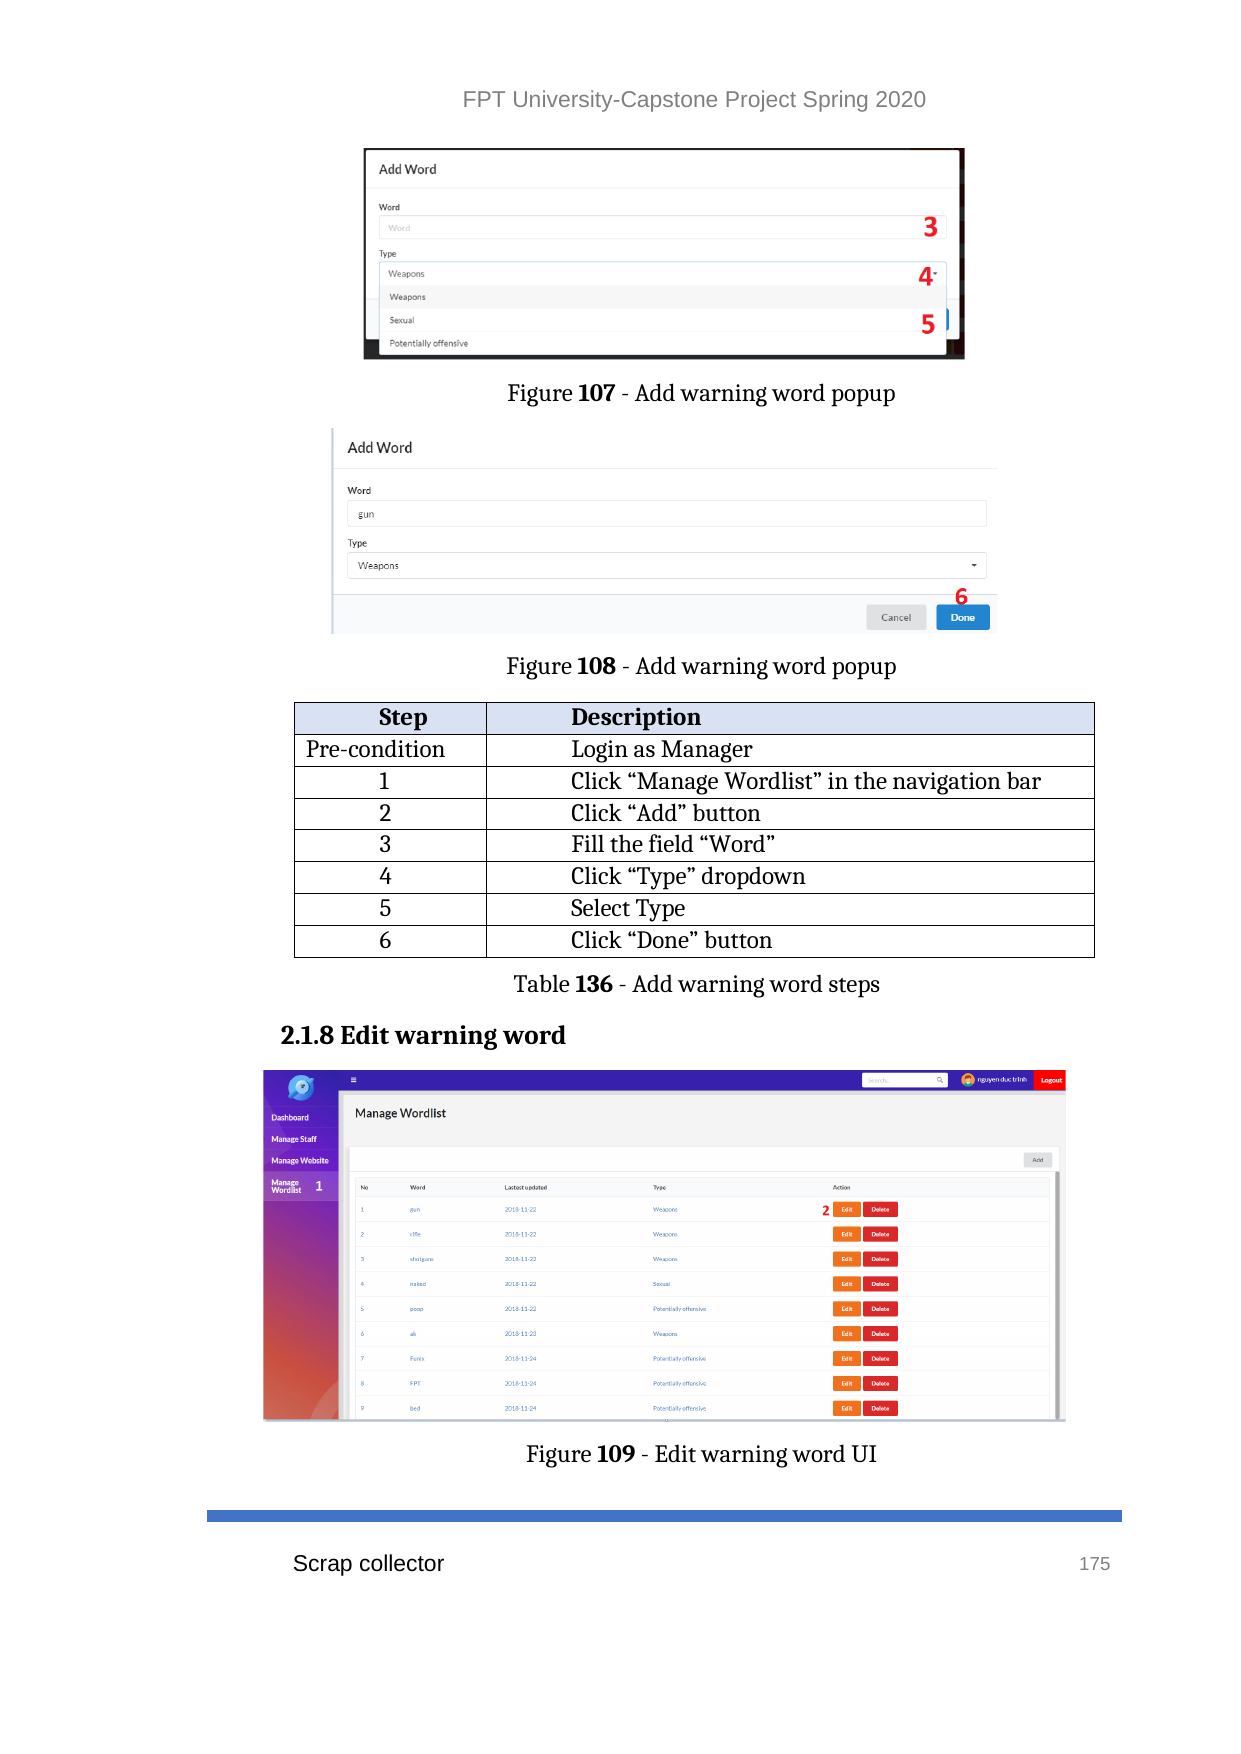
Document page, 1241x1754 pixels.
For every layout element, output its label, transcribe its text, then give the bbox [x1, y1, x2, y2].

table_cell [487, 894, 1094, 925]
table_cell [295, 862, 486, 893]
picture [331, 428, 998, 634]
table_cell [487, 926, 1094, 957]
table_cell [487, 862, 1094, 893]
picture [263, 1070, 1066, 1422]
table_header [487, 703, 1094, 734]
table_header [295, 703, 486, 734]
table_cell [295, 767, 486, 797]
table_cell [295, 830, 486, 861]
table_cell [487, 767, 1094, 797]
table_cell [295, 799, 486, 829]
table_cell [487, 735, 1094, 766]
text 2.1.8 Edit warning word [207, 1020, 1122, 1051]
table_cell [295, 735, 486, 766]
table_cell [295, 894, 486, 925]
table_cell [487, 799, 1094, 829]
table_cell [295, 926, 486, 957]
picture [363, 147, 966, 360]
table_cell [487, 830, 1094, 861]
